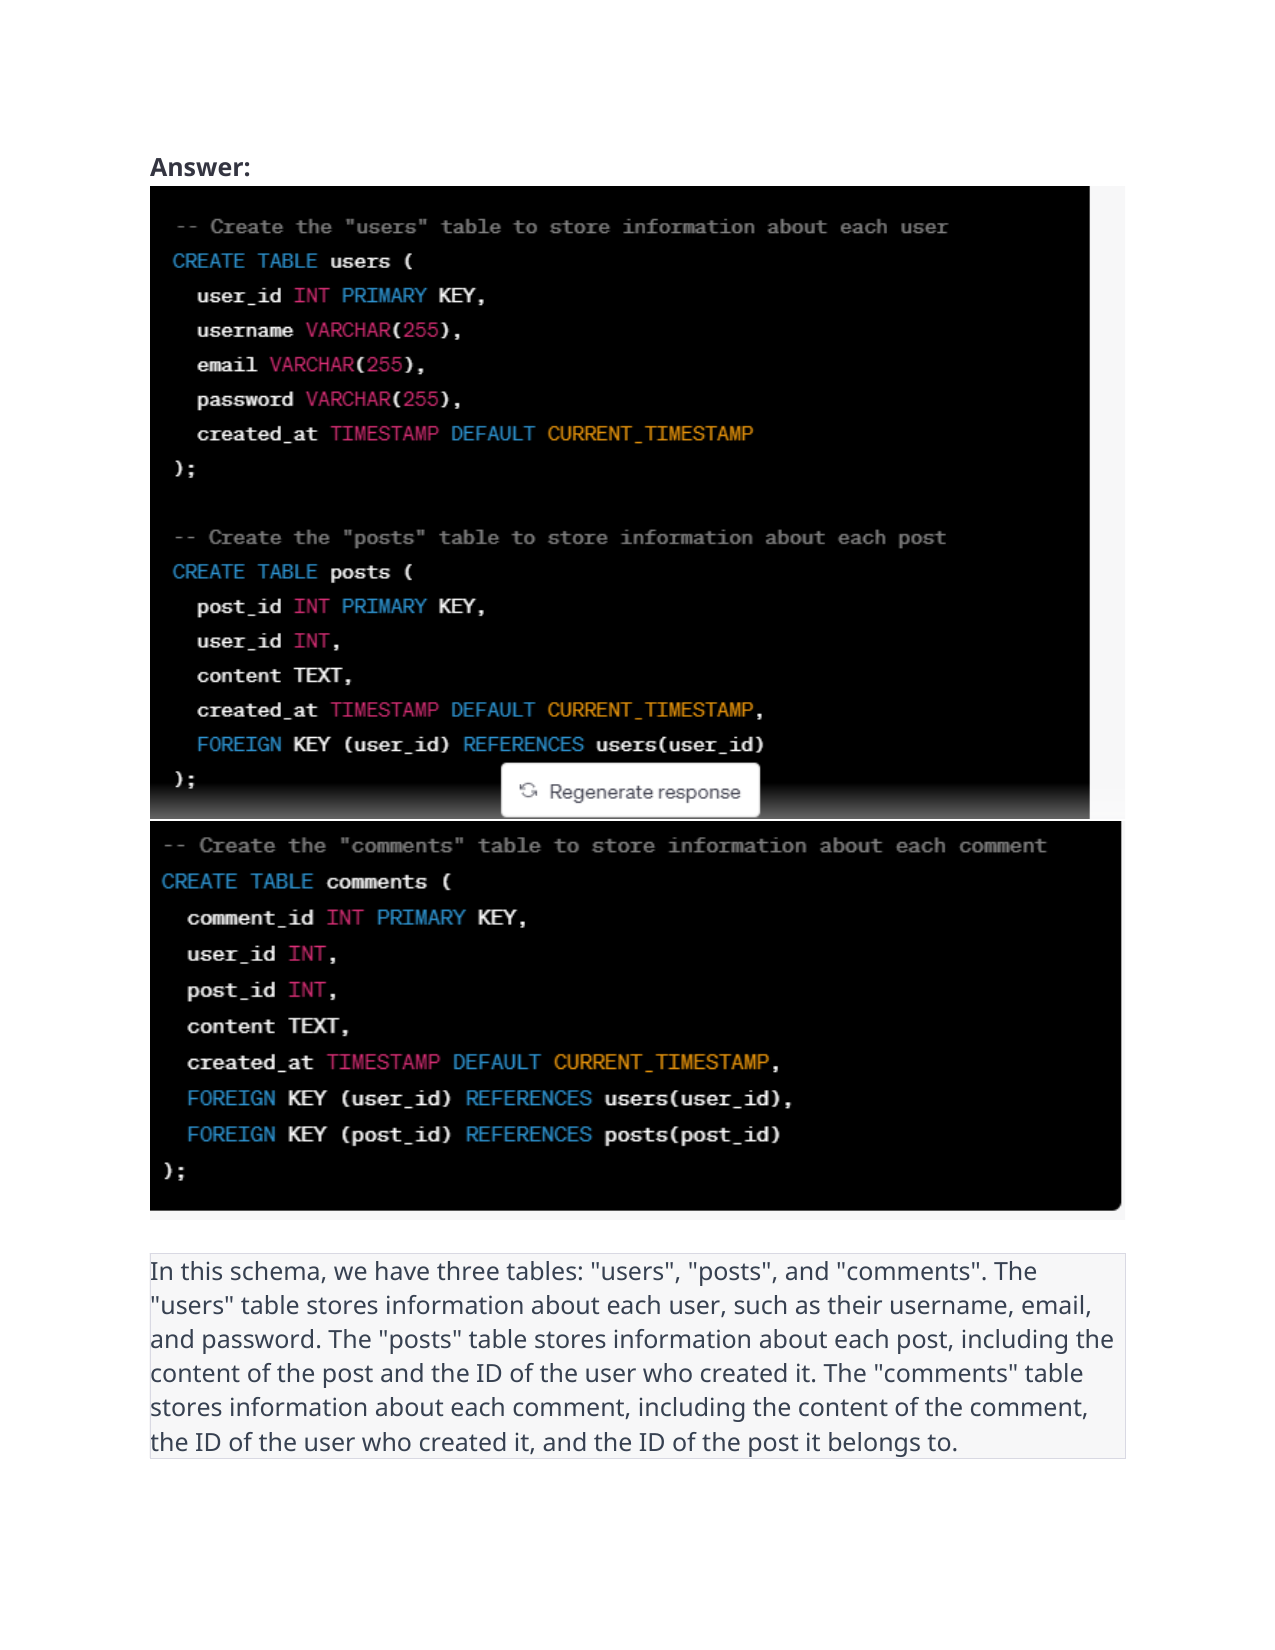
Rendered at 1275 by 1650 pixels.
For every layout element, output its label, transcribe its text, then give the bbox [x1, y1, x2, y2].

picture [150, 821, 1125, 1220]
text In this schema, we have three tables: "users", "posts", and "comments". The "users" table stores information about each user, such as their username, email, and password. The "posts" table stores information about each post, including the content of the post and the ID of the user who created it. The "comments" table stores information about each comment, including the content of the comment, the ID of the user who created it, and the ID of the post it belongs to. [151, 1254, 1125, 1458]
picture [150, 186, 1125, 819]
text Answer: [150, 150, 1125, 186]
